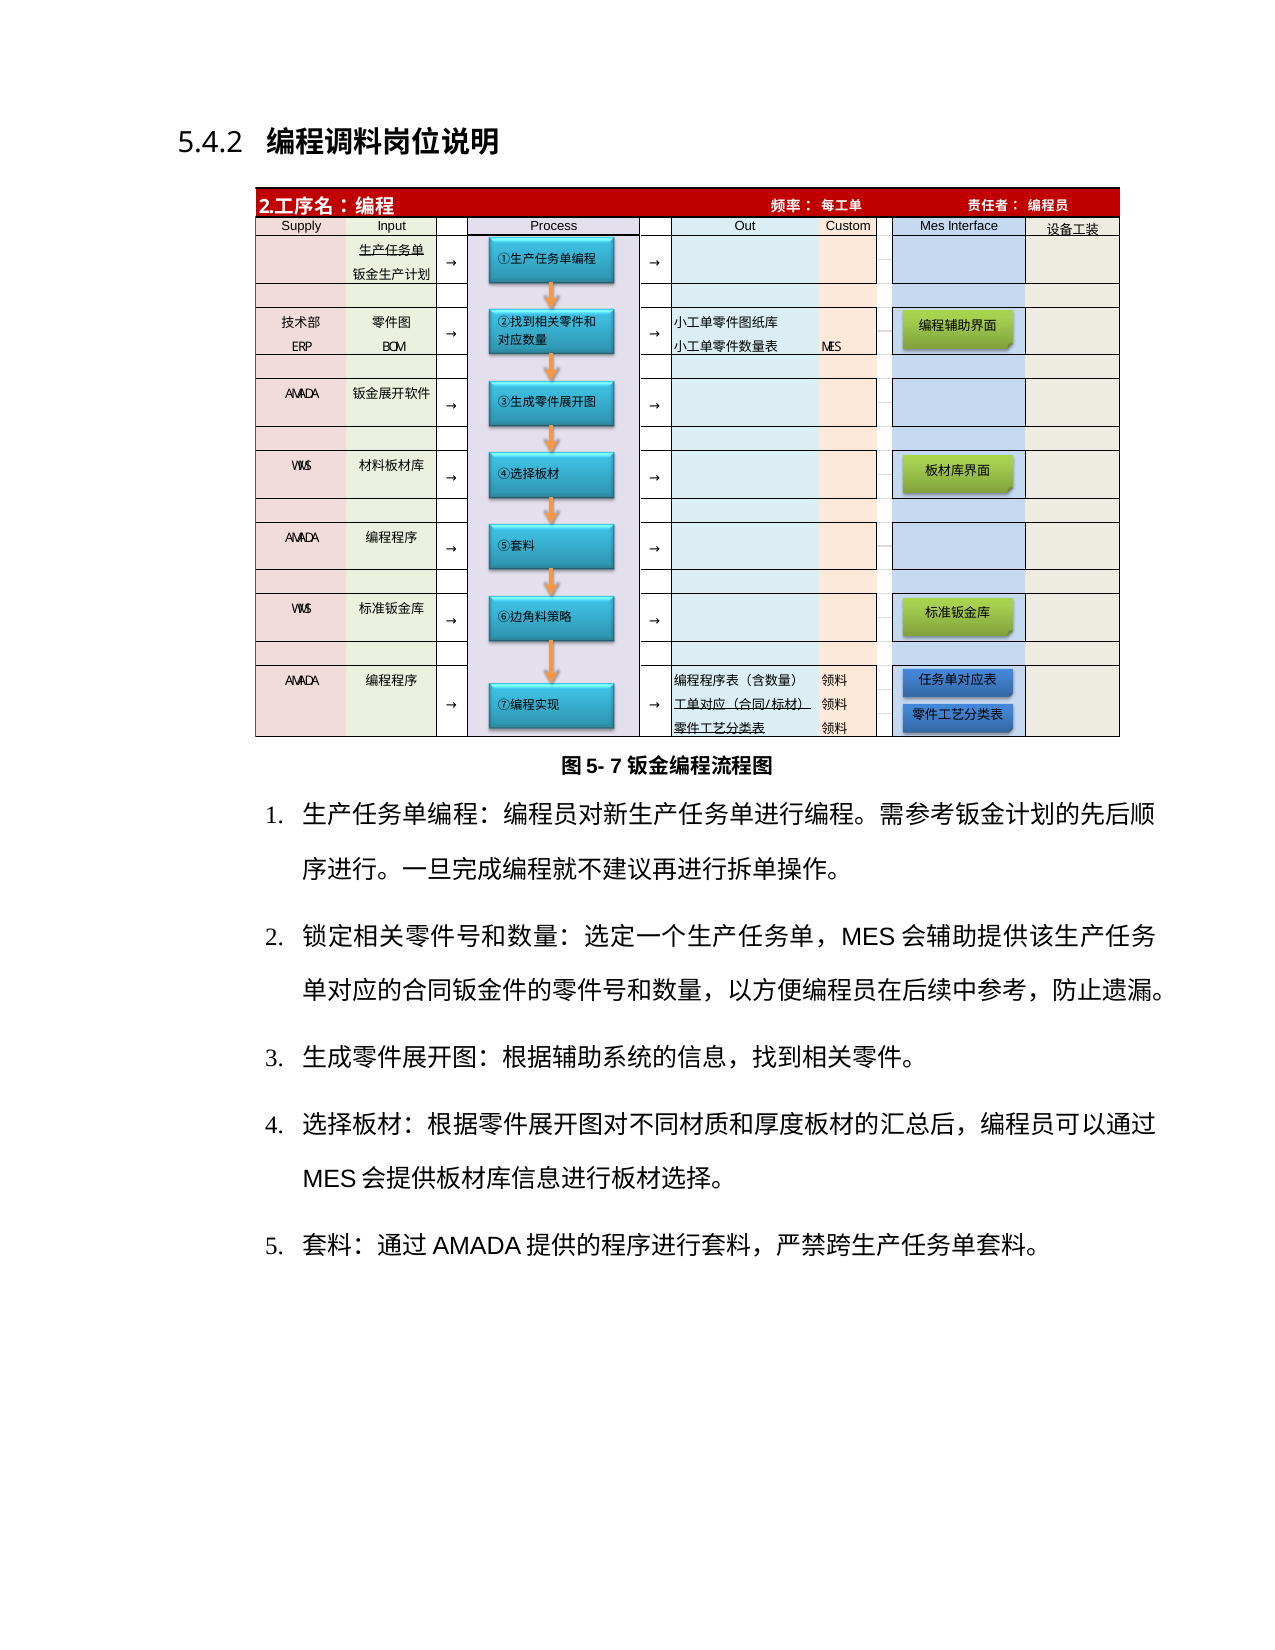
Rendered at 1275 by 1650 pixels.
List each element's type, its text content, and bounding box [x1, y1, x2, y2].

list 选择板材：根据零件展开图对不同材质和厚度板材的汇总后，编程员可以通过MES会提供板材库信息进行板材选择。 [265, 1104, 1157, 1195]
list 套料：通过AMADA提供的程序进行套料，严禁跨生产任务单套料。 [265, 1225, 1157, 1262]
text 图5- 7 钣金编程流程图 [177, 749, 1157, 780]
subtitle 编程调料岗位说明 [177, 118, 1157, 161]
list 生成零件展开图：根据辅助系统的信息，找到相关零件。 [265, 1037, 1157, 1073]
list 生产任务单编程：编程员对新生产任务单进行编程。需参考钣金计划的先后顺序进行。一旦完成编程就不建议再进行拆单操作。 [265, 795, 1157, 885]
list 锁定相关零件号和数量：选定一个生产任务单，MES会辅助提供该生产任务单对应的合同钣金件的零件号和数量，以方便编程员在后续中参考，防止遗漏。 [265, 916, 1157, 1007]
